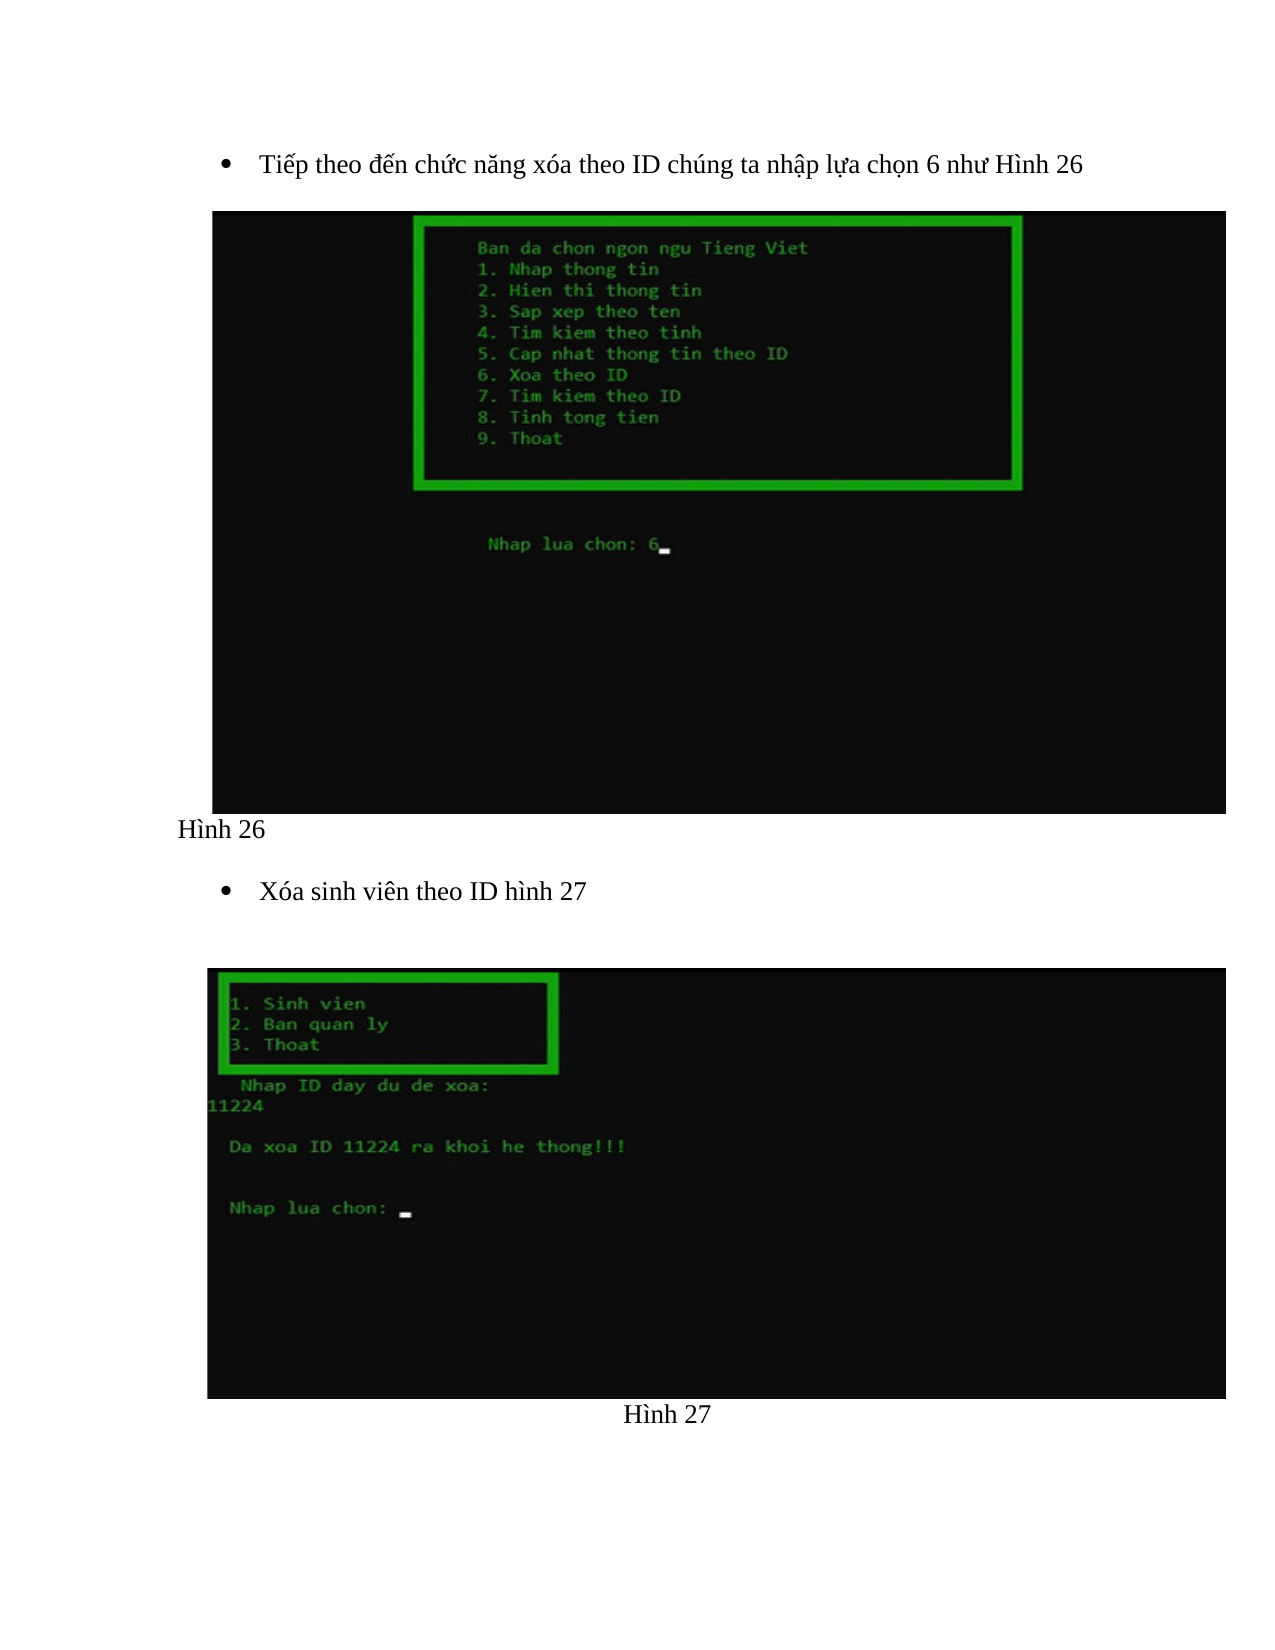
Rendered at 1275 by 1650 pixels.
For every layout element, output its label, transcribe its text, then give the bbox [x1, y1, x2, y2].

list Xóa sinh viên theo ID hình 27 [221, 875, 1157, 907]
list Tiếp theo đến chức năng xóa theo ID chúng ta nhập lựa chọn 6 như Hình 26 [221, 148, 1157, 179]
picture [207, 968, 1226, 1399]
picture [212, 211, 1226, 814]
